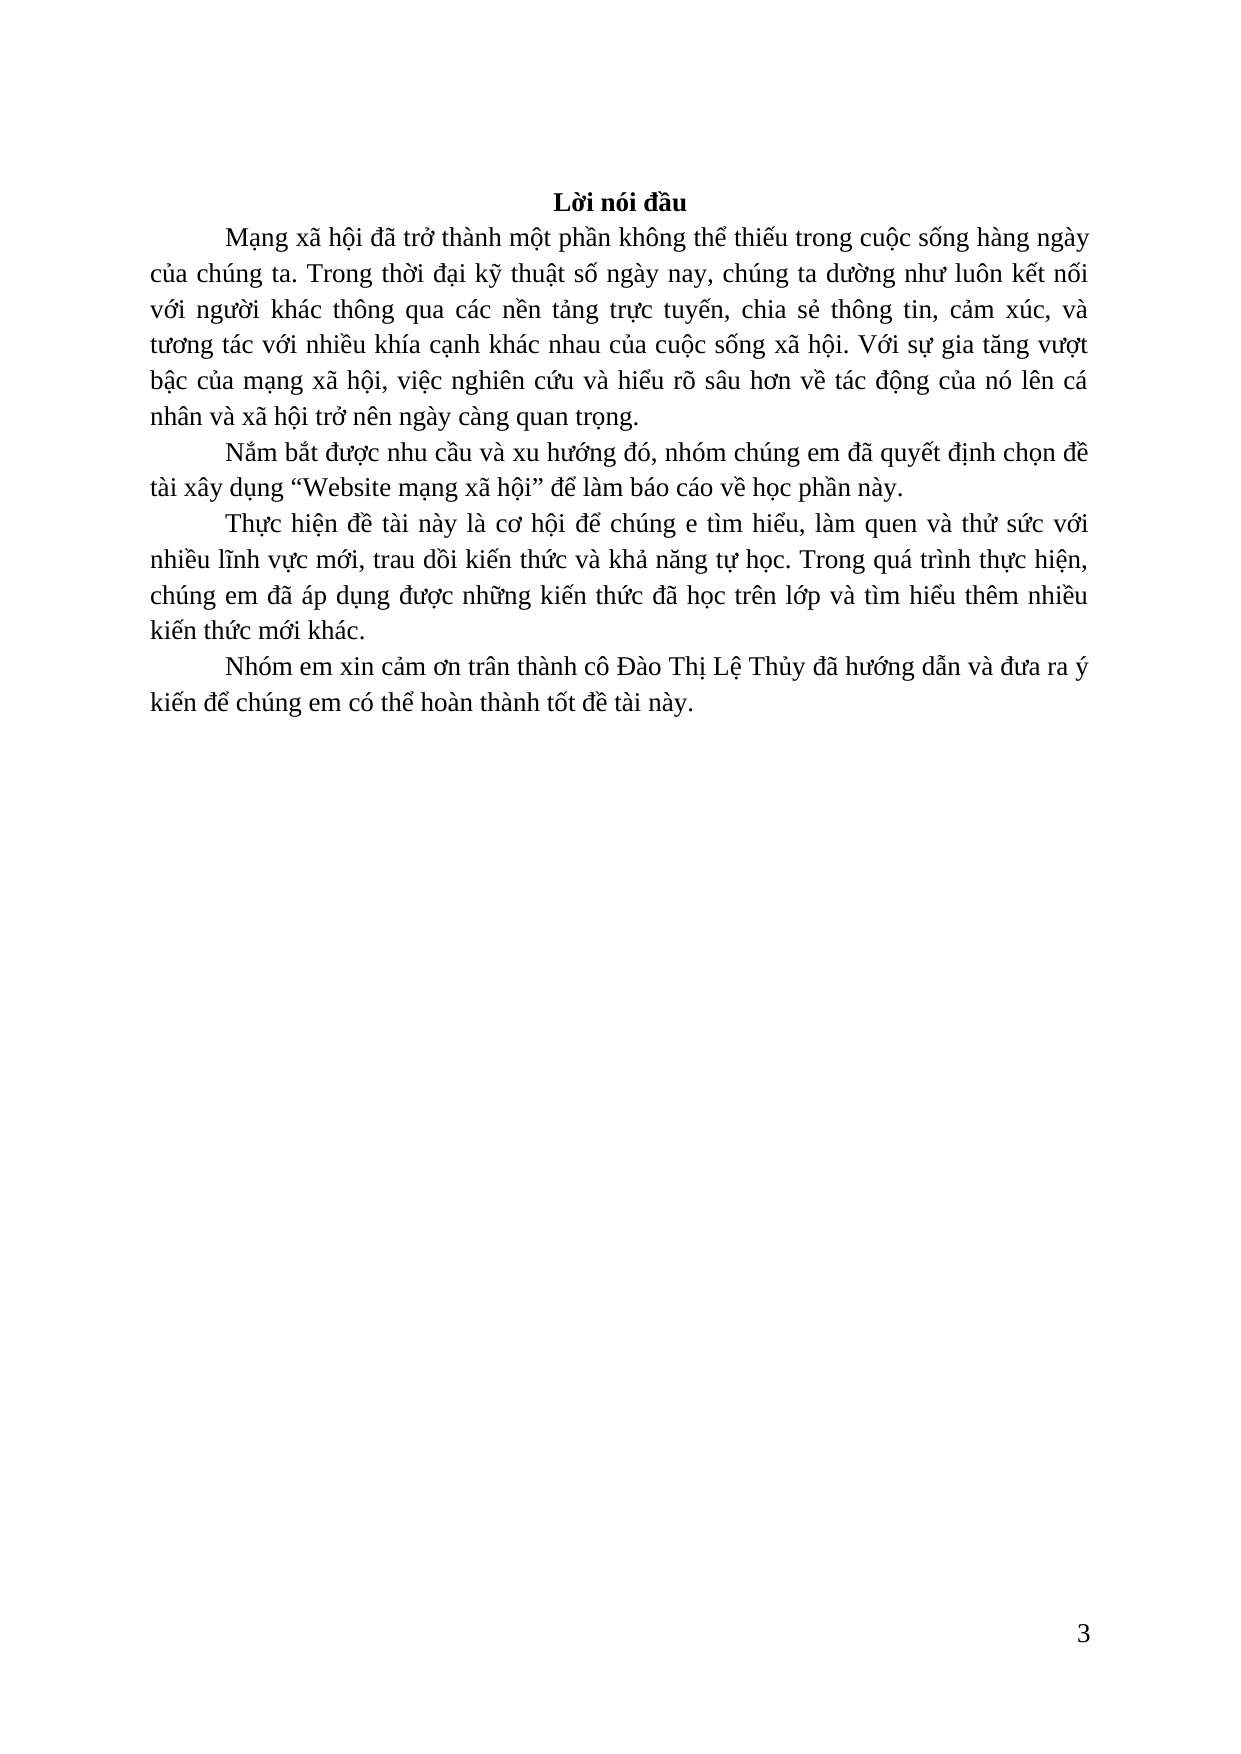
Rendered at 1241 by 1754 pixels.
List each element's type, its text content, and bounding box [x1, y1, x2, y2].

text Mạng xã hội đã trở thành một phần không thể thiếu trong cuộc sống hàng ngày của chúng ta. Trong thời đại kỹ thuật số ngày nay, chúng ta dường như luôn kết nối với người khác thông qua các nền tảng trực tuyến, chia sẻ thông tin, cảm xúc, và tương tác với nhiều khía cạnh khác nhau của cuộc sống xã hội. Với sự gia tăng vượt bậc của mạng xã hội, việc nghiên cứu và hiểu rõ sâu hơn về tác động của nó lên cá nhân và xã hội trở nên ngày càng quan trọng. [150, 221, 1090, 431]
text Nắm bắt được nhu cầu và xu hướng đó, nhóm chúng em đã quyết định chọn đề tài xây dụng “Website mạng xã hội” để làm báo cáo về học phần này. [150, 436, 1090, 503]
text Lời nói đầu [150, 186, 1090, 217]
text Nhóm em xin cảm ơn trân thành cô Đào Thị Lệ Thủy đã hướng dẫn và đưa ra ý kiến để chúng em có thể hoàn thành tốt đề tài này. [150, 650, 1090, 717]
text Thực hiện đề tài này là cơ hội để chúng e tìm hiểu, làm quen và thử sức với nhiều lĩnh vực mới, trau dồi kiến thức và khả năng tự học. Trong quá trình thực hiện, chúng em đã áp dụng được những kiến thức đã học trên lớp và tìm hiểu thêm nhiều kiến thức mới khác. [150, 507, 1090, 646]
